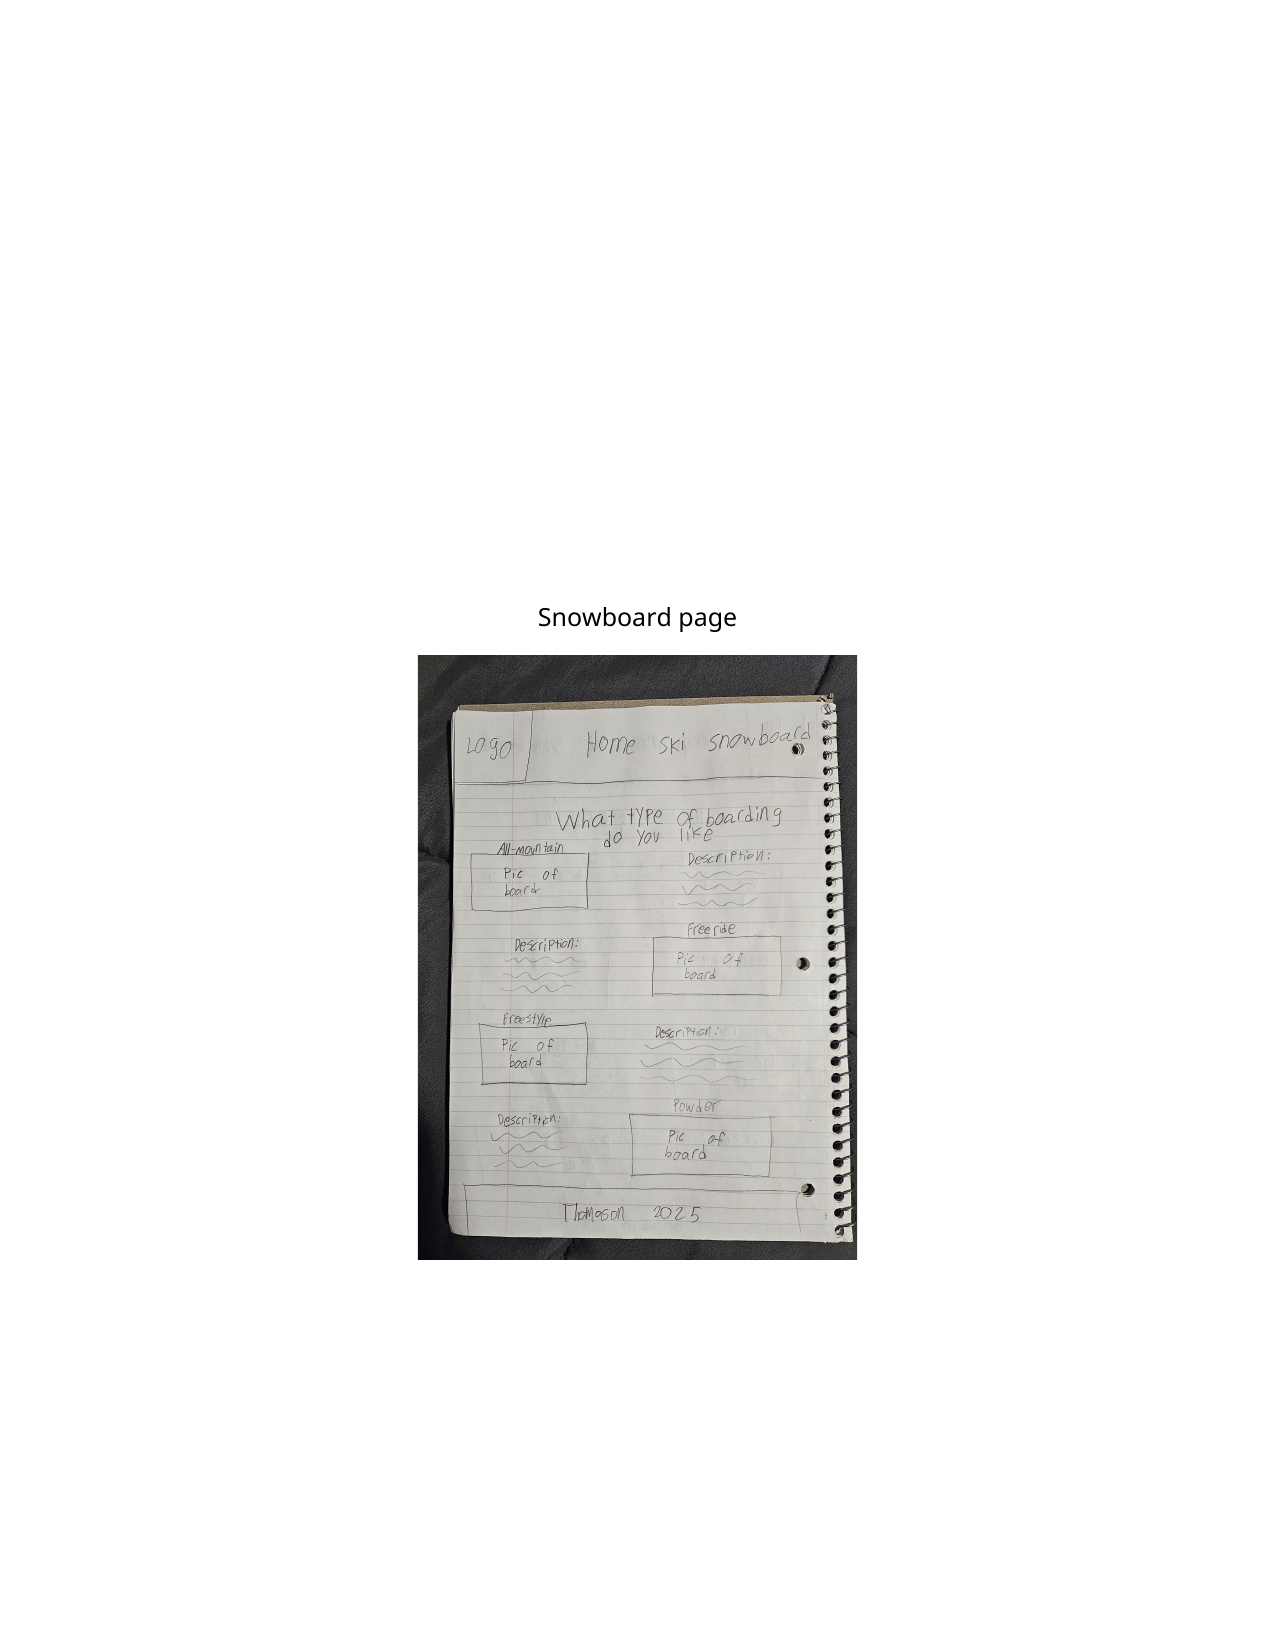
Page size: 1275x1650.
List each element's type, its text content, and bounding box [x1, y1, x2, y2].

text Snowboard page [150, 599, 1125, 633]
picture [417, 655, 858, 1260]
